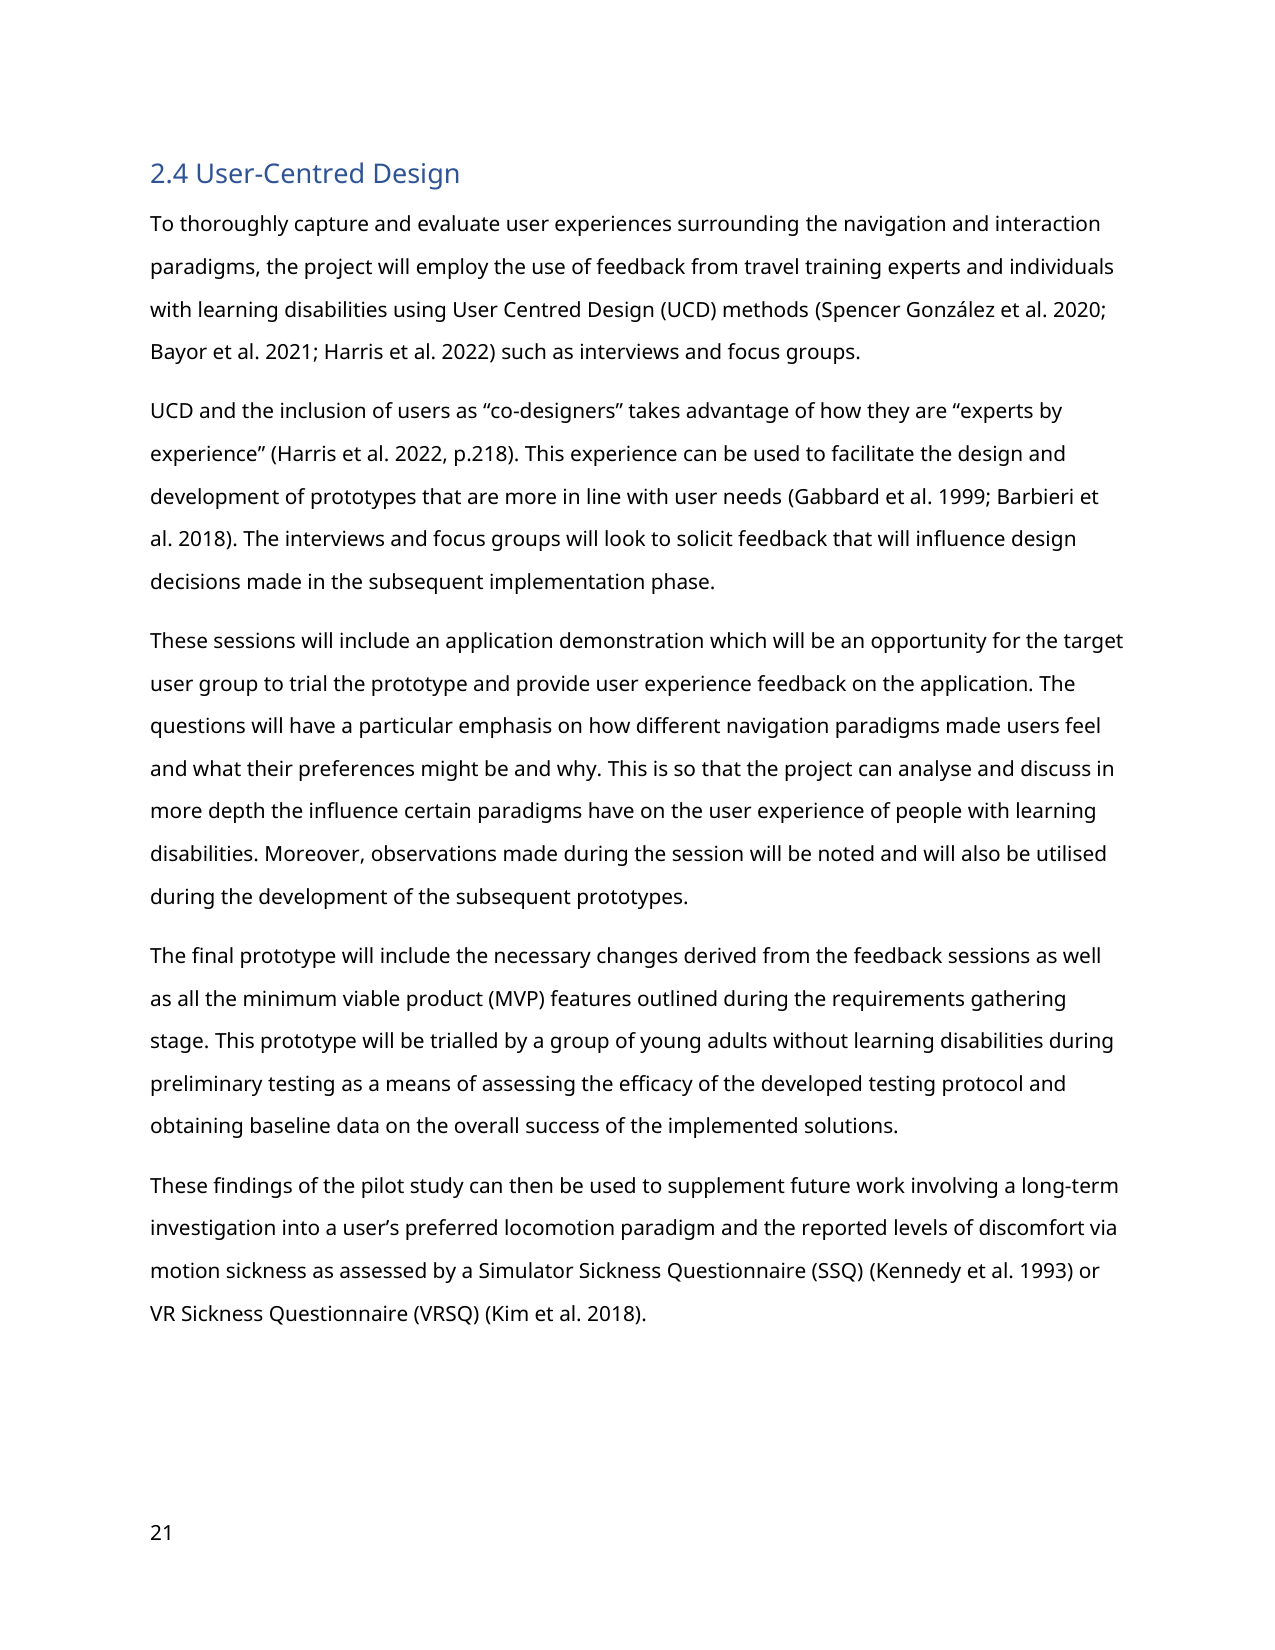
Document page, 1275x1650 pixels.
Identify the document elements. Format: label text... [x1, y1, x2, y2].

text To thoroughly capture and evaluate user experiences surrounding the navigation and interaction paradigms, the project will employ the use of feedback from travel training experts and individuals with learning disabilities using User Centred Design (UCD) methods such as interviews and focus groups. [150, 209, 1125, 366]
text The final prototype will include the necessary changes derived from the feedback sessions as well as all the minimum viable product (MVP) features outlined during the requirements gathering stage. This prototype will be trialled by a group of young adults without learning disabilities during preliminary testing as a means of assessing the efficacy of the developed testing protocol and obtaining baseline data on the overall success of the implemented solutions. [150, 941, 1125, 1140]
text These sessions will include an application demonstration which will be an opportunity for the target user group to trial the prototype and provide user experience feedback on the application. The questions will have a particular emphasis on how different navigation paradigms made users feel and what their preferences might be and why. This is so that the project can analyse and discuss in more depth the influence certain paradigms have on the user experience of people with learning disabilities. Moreover, observations made during the session will be noted and will also be utilised during the development of the subsequent prototypes. [150, 626, 1125, 910]
subtitle 2.4 User-Centred Design [150, 154, 1125, 191]
text These findings of the pilot study can then be used to supplement future work involving a long-term investigation into a user’s preferred locomotion paradigm and the reported levels of discomfort via motion sickness as assessed by a Simulator Sickness Questionnaire (SSQ) or VR Sickness Questionnaire (VRSQ) . [150, 1171, 1125, 1327]
text UCD and the inclusion of users as “co-designers” takes advantage of how they are “experts by experience” . This experience can be used to facilitate the design and development of prototypes that are more in line with user needs . The interviews and focus groups will look to solicit feedback that will influence design decisions made in the subsequent implementation phase. [150, 397, 1125, 595]
